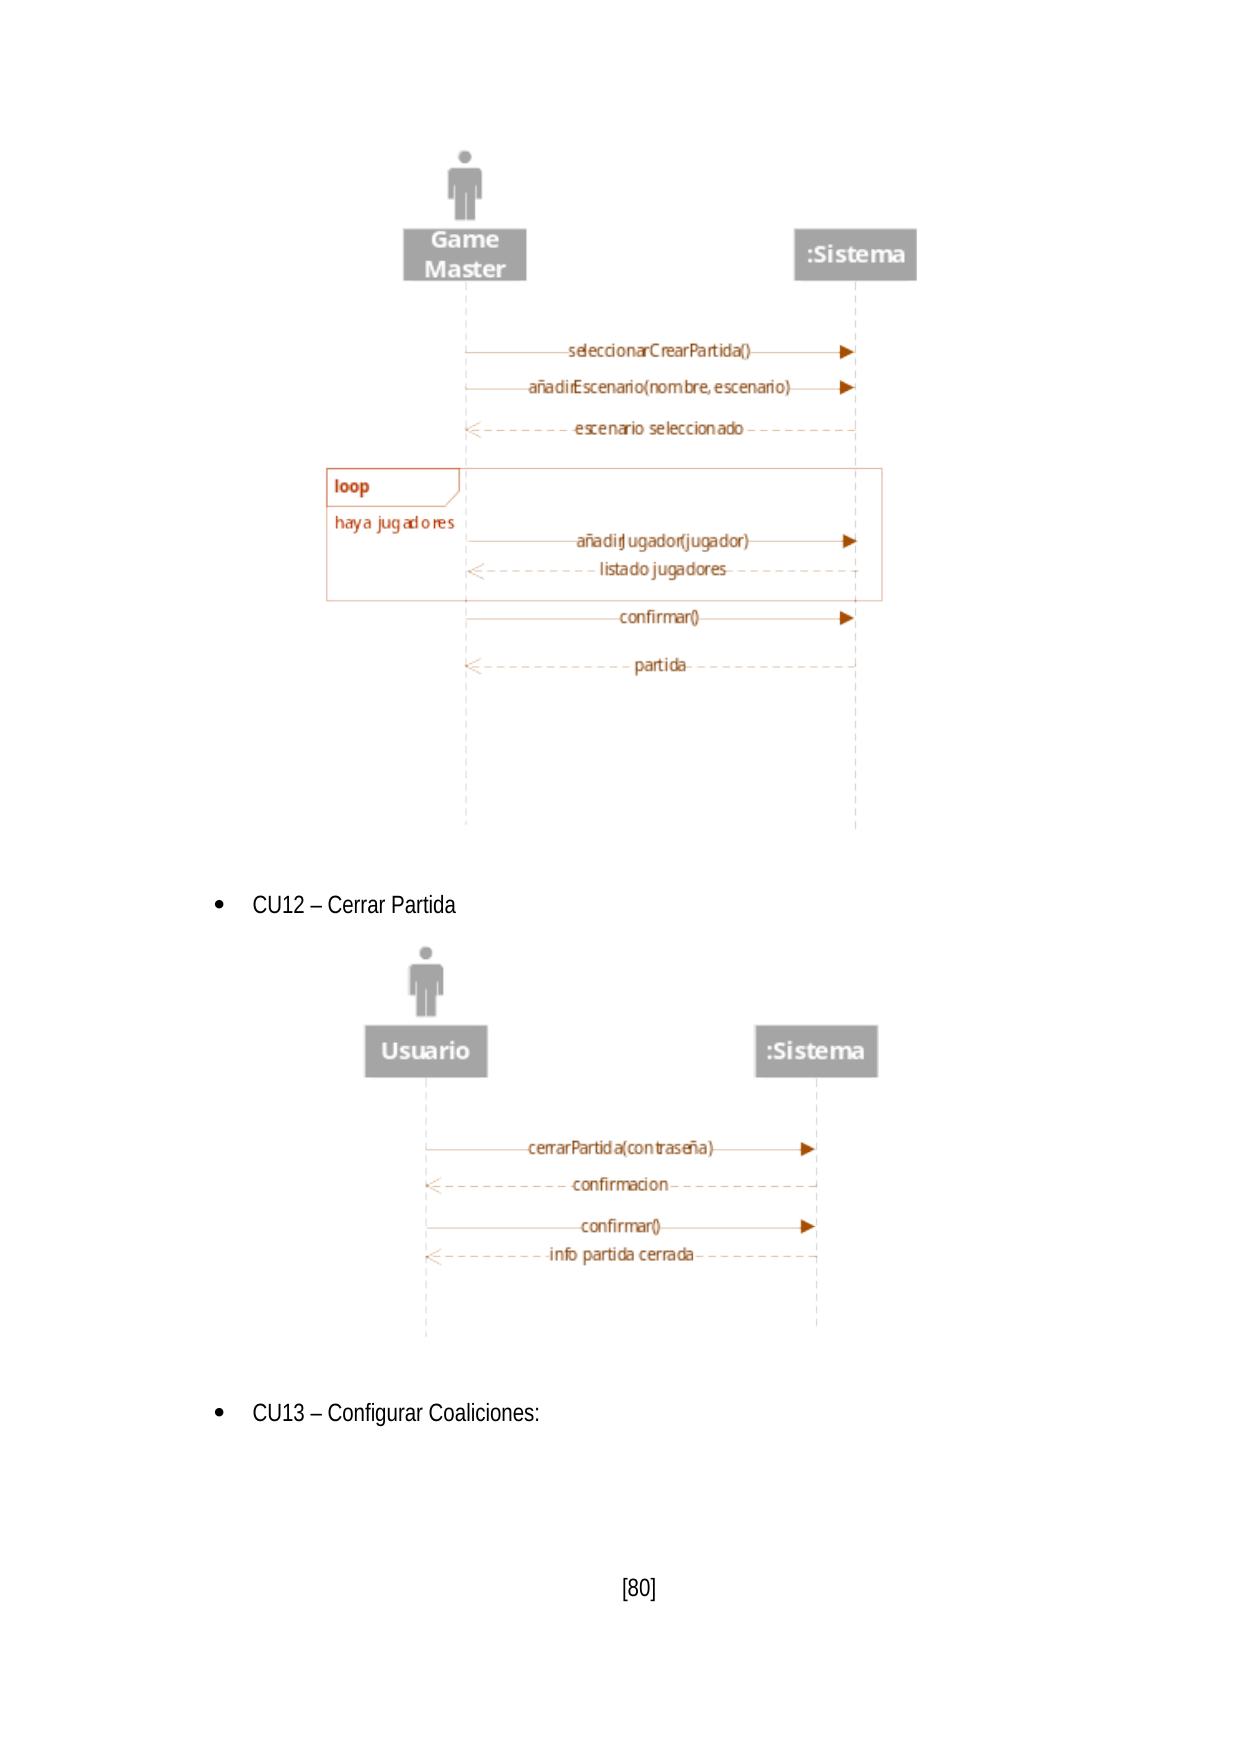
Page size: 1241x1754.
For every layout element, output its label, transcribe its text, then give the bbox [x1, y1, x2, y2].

list CU13 – Configurar Coaliciones: [215, 1398, 1063, 1427]
list CU12 – Cerrar Partida [215, 890, 1063, 919]
